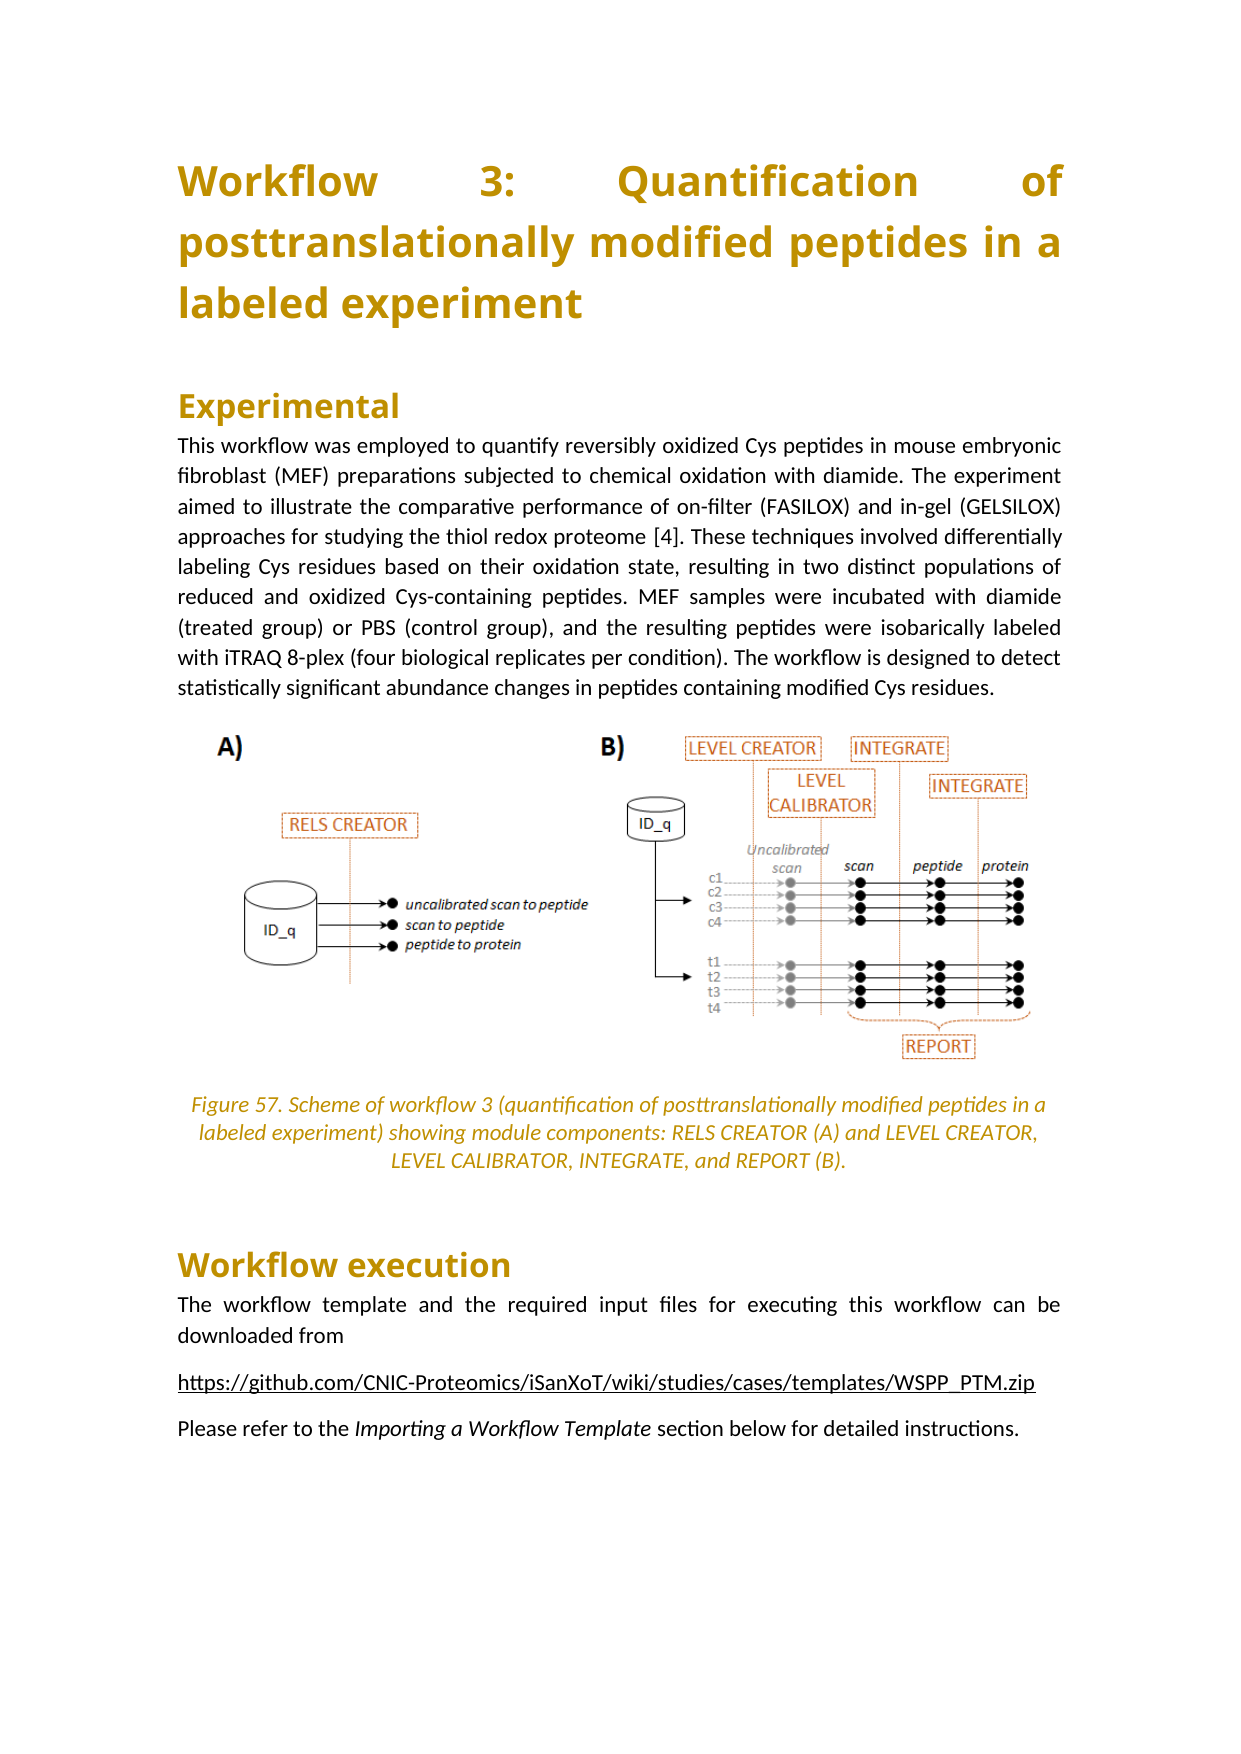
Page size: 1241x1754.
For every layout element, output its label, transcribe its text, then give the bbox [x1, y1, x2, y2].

text https://github.com/CNIC-Proteomics/iSanXoT/wiki/studies/cases/templates/WSPP_PTM.zip [177, 1368, 1063, 1396]
text This workflow was employed to quantify reversibly oxidized Cys peptides in mouse embryonic fibroblast (MEF) preparations subjected to chemical oxidation with diamide. The experiment aimed to illustrate the comparative performance of on-filter (FASILOX) and in-gel (GELSILOX) approaches for studying the thiol redox proteome [4]. These techniques involved differentially labeling Cys residues based on their oxidation state, resulting in two distinct populations of reduced and oxidized Cys-containing peptides. MEF samples were incubated with diamide (treated group) or PBS (control group), and the resulting peptides were isobarically labeled with iTRAQ 8-plex (four biological replicates per condition). The workflow is designed to detect statistically significant abundance changes in peptides containing modified Cys residues. [177, 431, 1063, 701]
text The workflow template and the required input files for executing this workflow can be downloaded from [177, 1291, 1063, 1349]
picture [200, 720, 1040, 1071]
text Please refer to the Importing a Workflow Template section below for detailed instructions. [177, 1414, 1063, 1443]
text Workflow 3: Quantification of posttranslationally modified peptides in a labeled experiment [177, 152, 1063, 331]
text Workflow execution [177, 1242, 1063, 1287]
text Figure 57. Scheme of workflow 3 (quantification of posttranslationally modified peptides in a labeled experiment) showing module components: RELS CREATOR (A) and LEVEL CREATOR, LEVEL CALIBRATOR, INTEGRATE, and REPORT (B). [177, 1090, 1063, 1174]
text Experimental [177, 382, 1063, 428]
